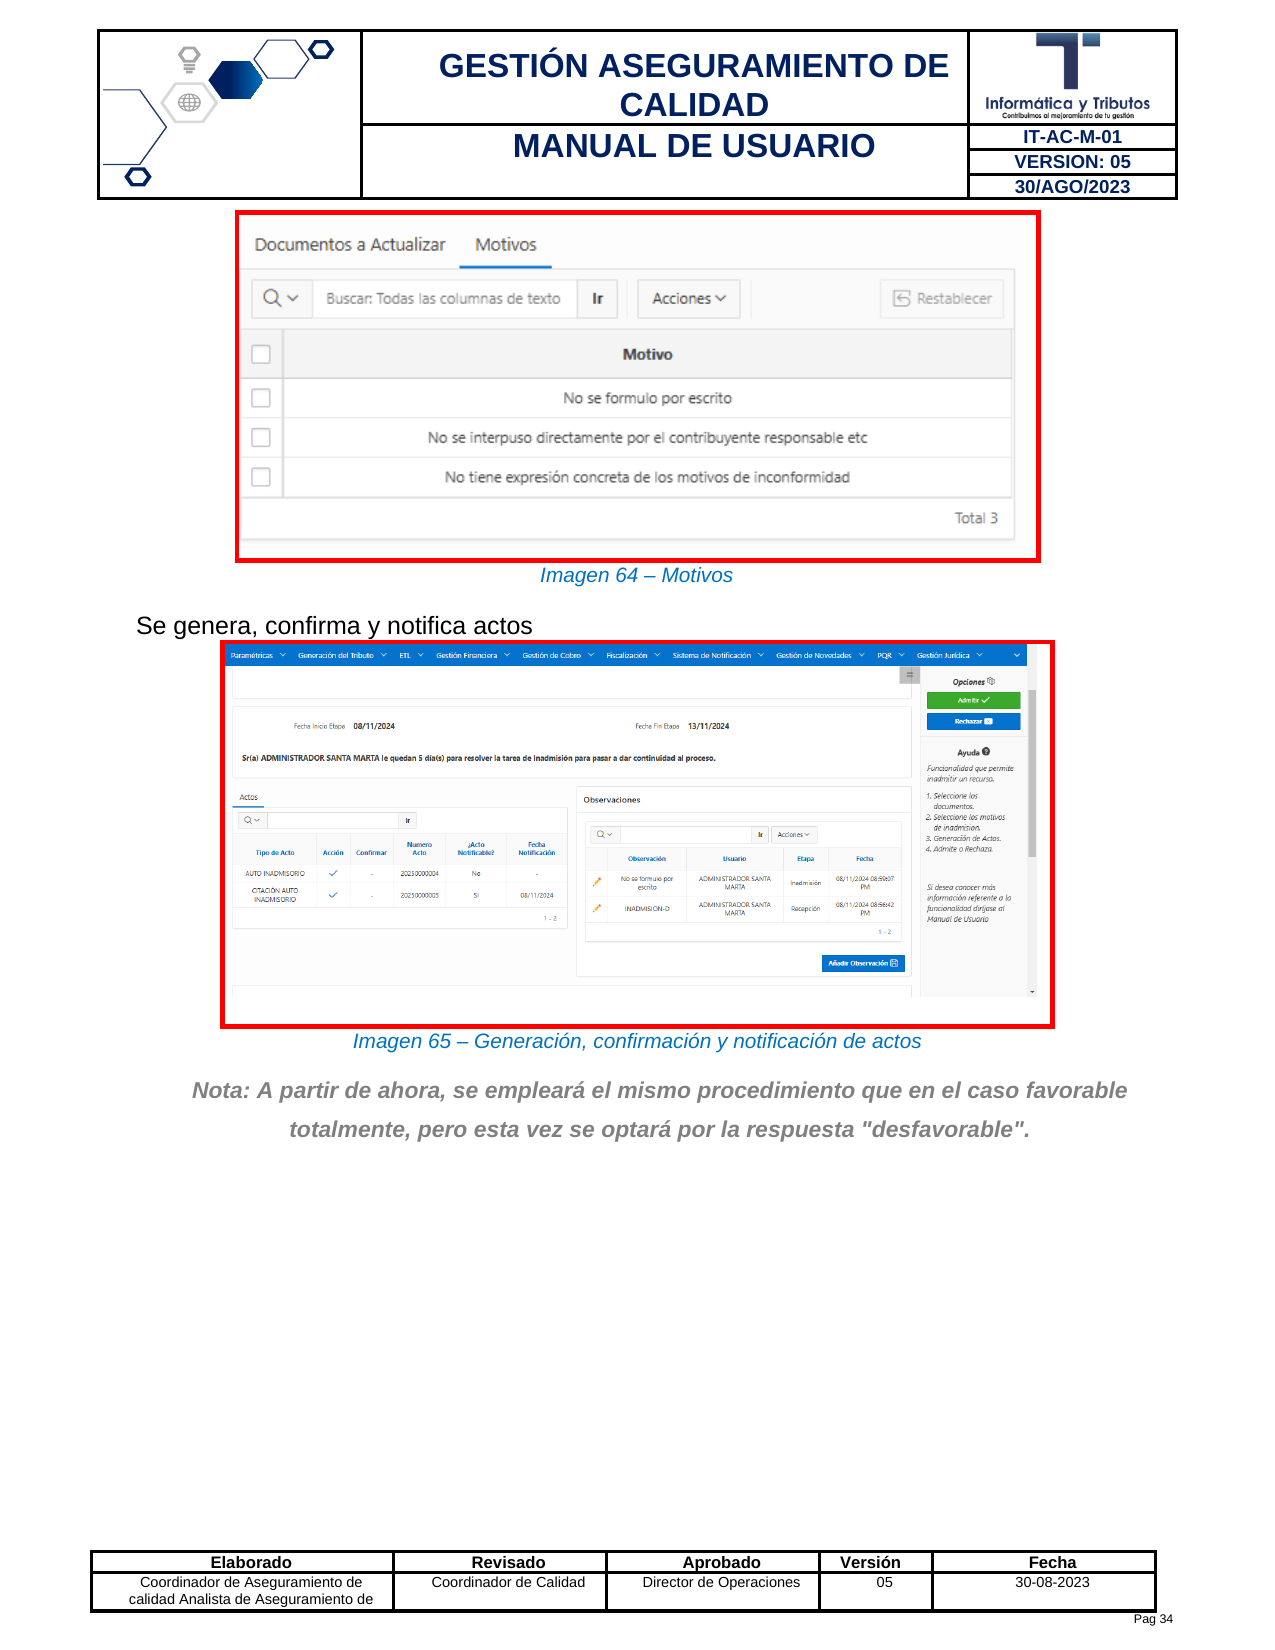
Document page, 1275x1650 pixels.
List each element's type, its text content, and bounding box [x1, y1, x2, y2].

picture [239, 215, 1036, 558]
text Imagen 65 – Generación, confirmación y notificación de actos [136, 1029, 1139, 1053]
text Imagen 64 – Motivos [136, 563, 1139, 587]
picture [225, 644, 1037, 997]
text Nota: A partir de ahora, se empleará el mismo procedimiento que en el caso favorable totalmente, pero esta vez se optará por la respuesta "desfavorable". [186, 1077, 1136, 1143]
picture [985, 32, 1150, 120]
text Se genera, confirma y notifica actos [136, 611, 1139, 639]
